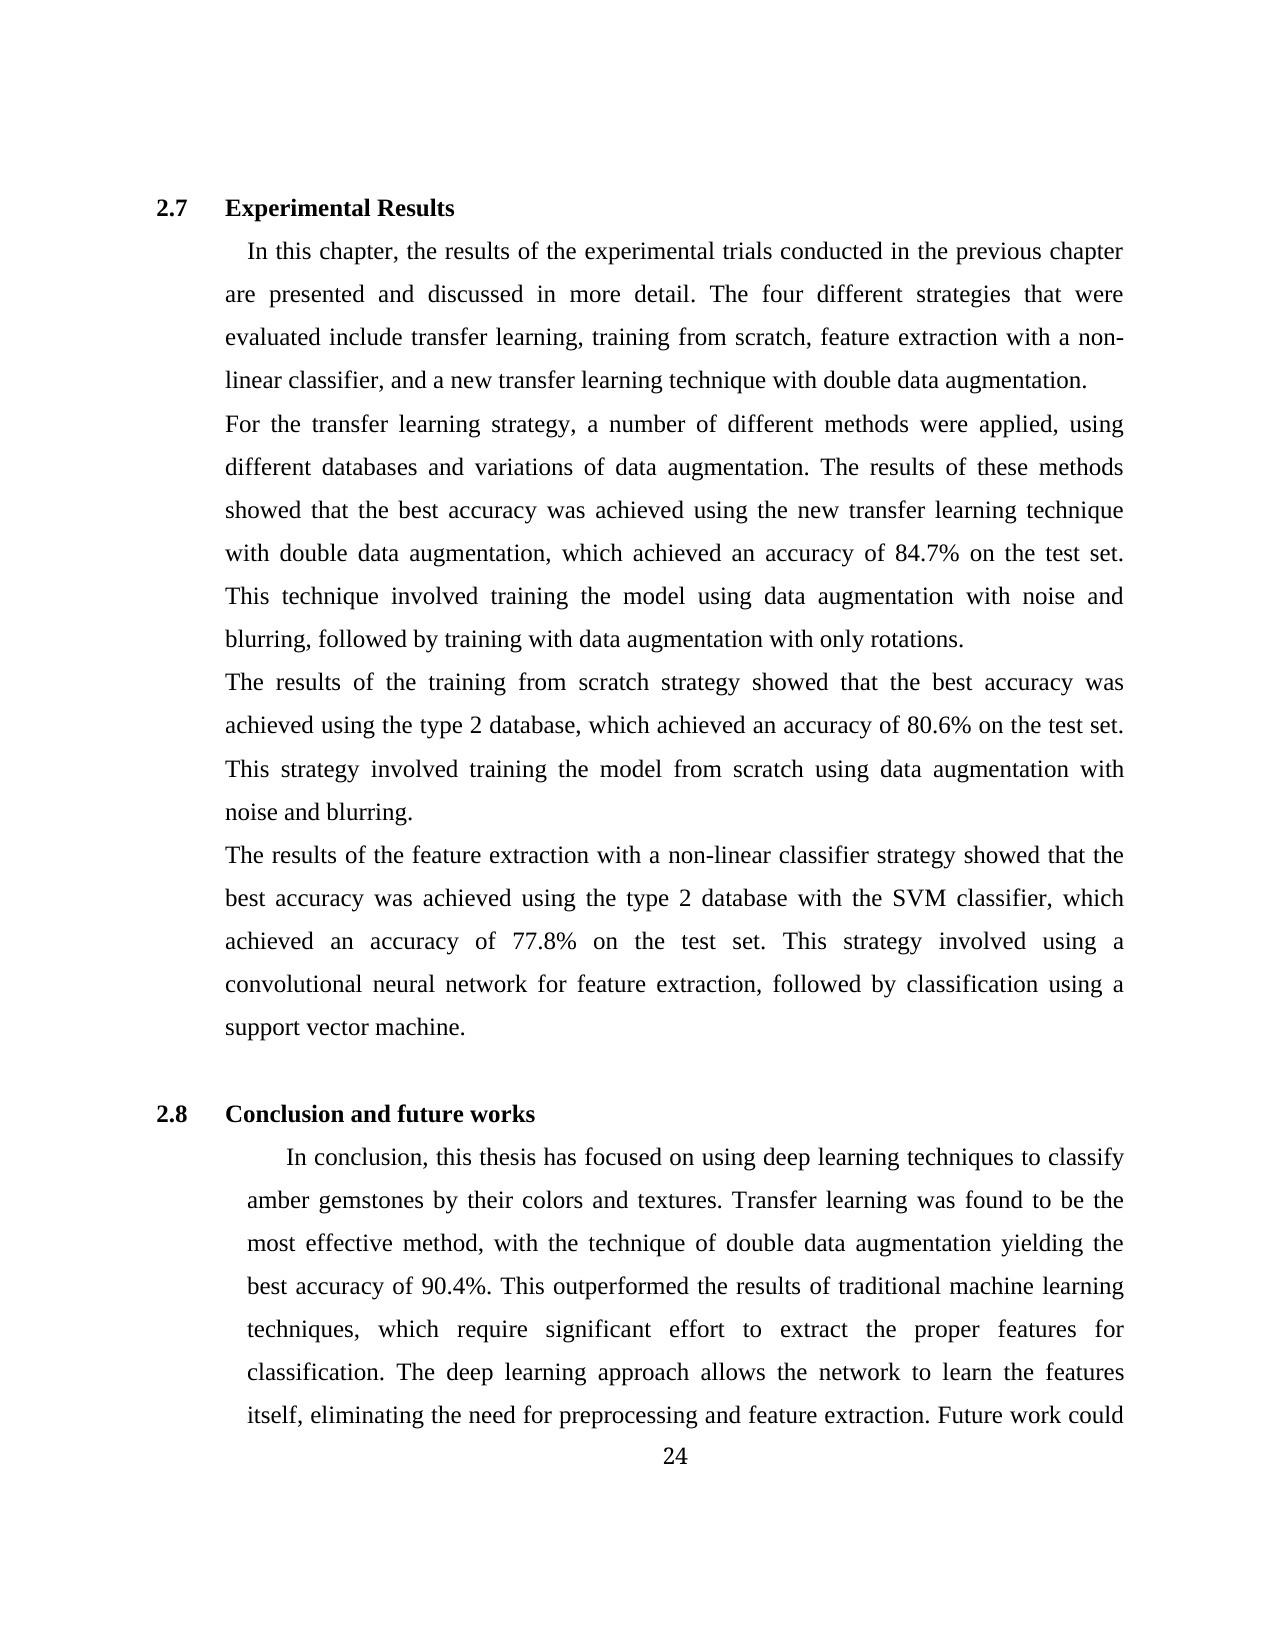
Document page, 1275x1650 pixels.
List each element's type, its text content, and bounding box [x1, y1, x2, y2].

text The results of the feature extraction with a non-linear classifier strategy showed that the best accuracy was achieved using the type 2 database with the SVM classifier, which achieved an accuracy of 77.8% on the test set. This strategy involved using a convolutional neural network for feature extraction, followed by classification using a support vector machine. [225, 840, 1125, 1041]
text In this chapter, the results of the experimental trials conducted in the previous chapter are presented and discussed in more detail. The four different strategies that were evaluated include transfer learning, training from scratch, feature extraction with a non-linear classifier, and a new transfer learning technique with double data augmentation. [225, 236, 1125, 394]
list Conclusion and future works [156, 1099, 1125, 1127]
text The results of the training from scratch strategy showed that the best accuracy was achieved using the type 2 database, which achieved an accuracy of 80.6% on the test set. This strategy involved training the model from scratch using data augmentation with noise and blurring. [225, 667, 1125, 826]
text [247, 1142, 1125, 1429]
list Experimental Results [156, 193, 1125, 222]
text For the transfer learning strategy, a number of different methods were applied, using different databases and variations of data augmentation. The results of these methods showed that the best accuracy was achieved using the new transfer learning technique with double data augmentation, which achieved an accuracy of 84.7% on the test set. This technique involved training the model using data augmentation with noise and blurring, followed by training with data augmentation with only rotations. [225, 409, 1125, 653]
